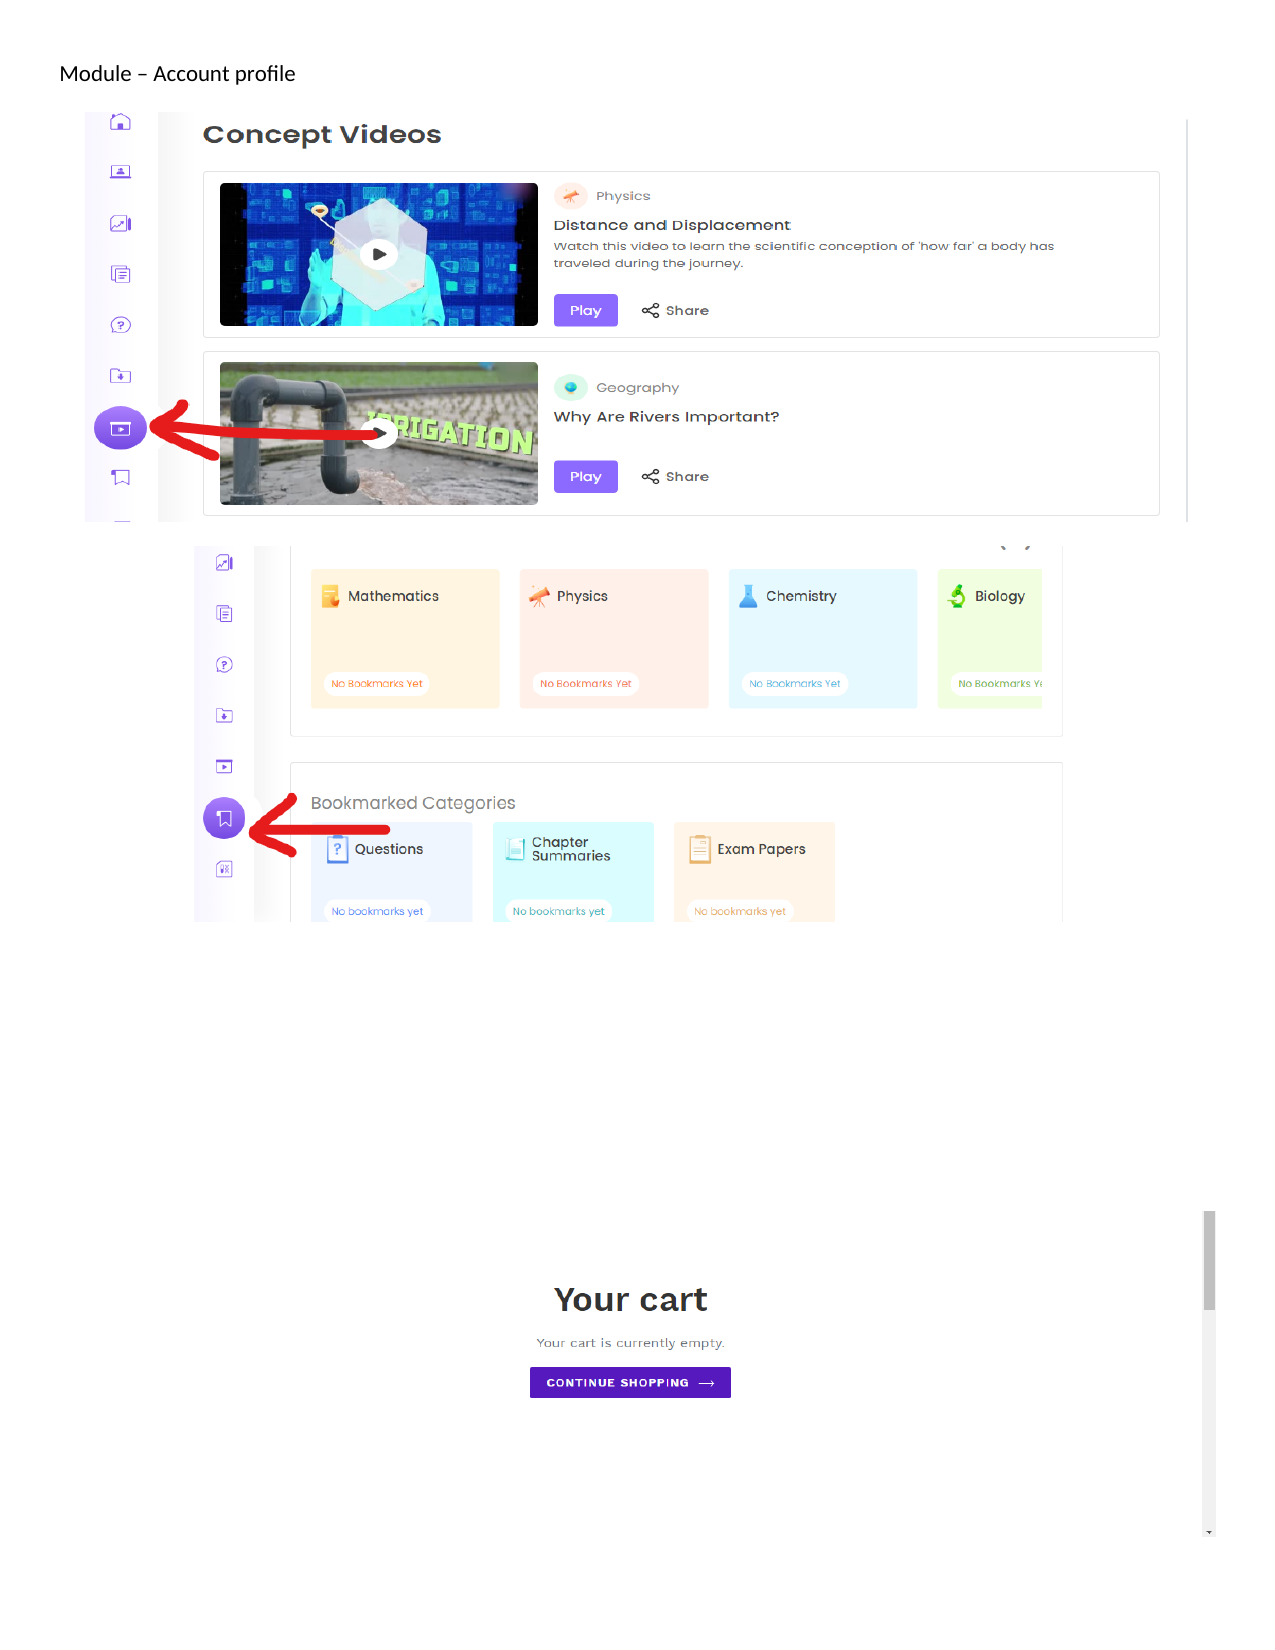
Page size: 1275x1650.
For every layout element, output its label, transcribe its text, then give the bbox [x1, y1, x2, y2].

picture [84, 112, 1191, 522]
text Module – Account profile [59, 59, 1216, 87]
picture [59, 1211, 1216, 1537]
picture [194, 546, 1081, 922]
